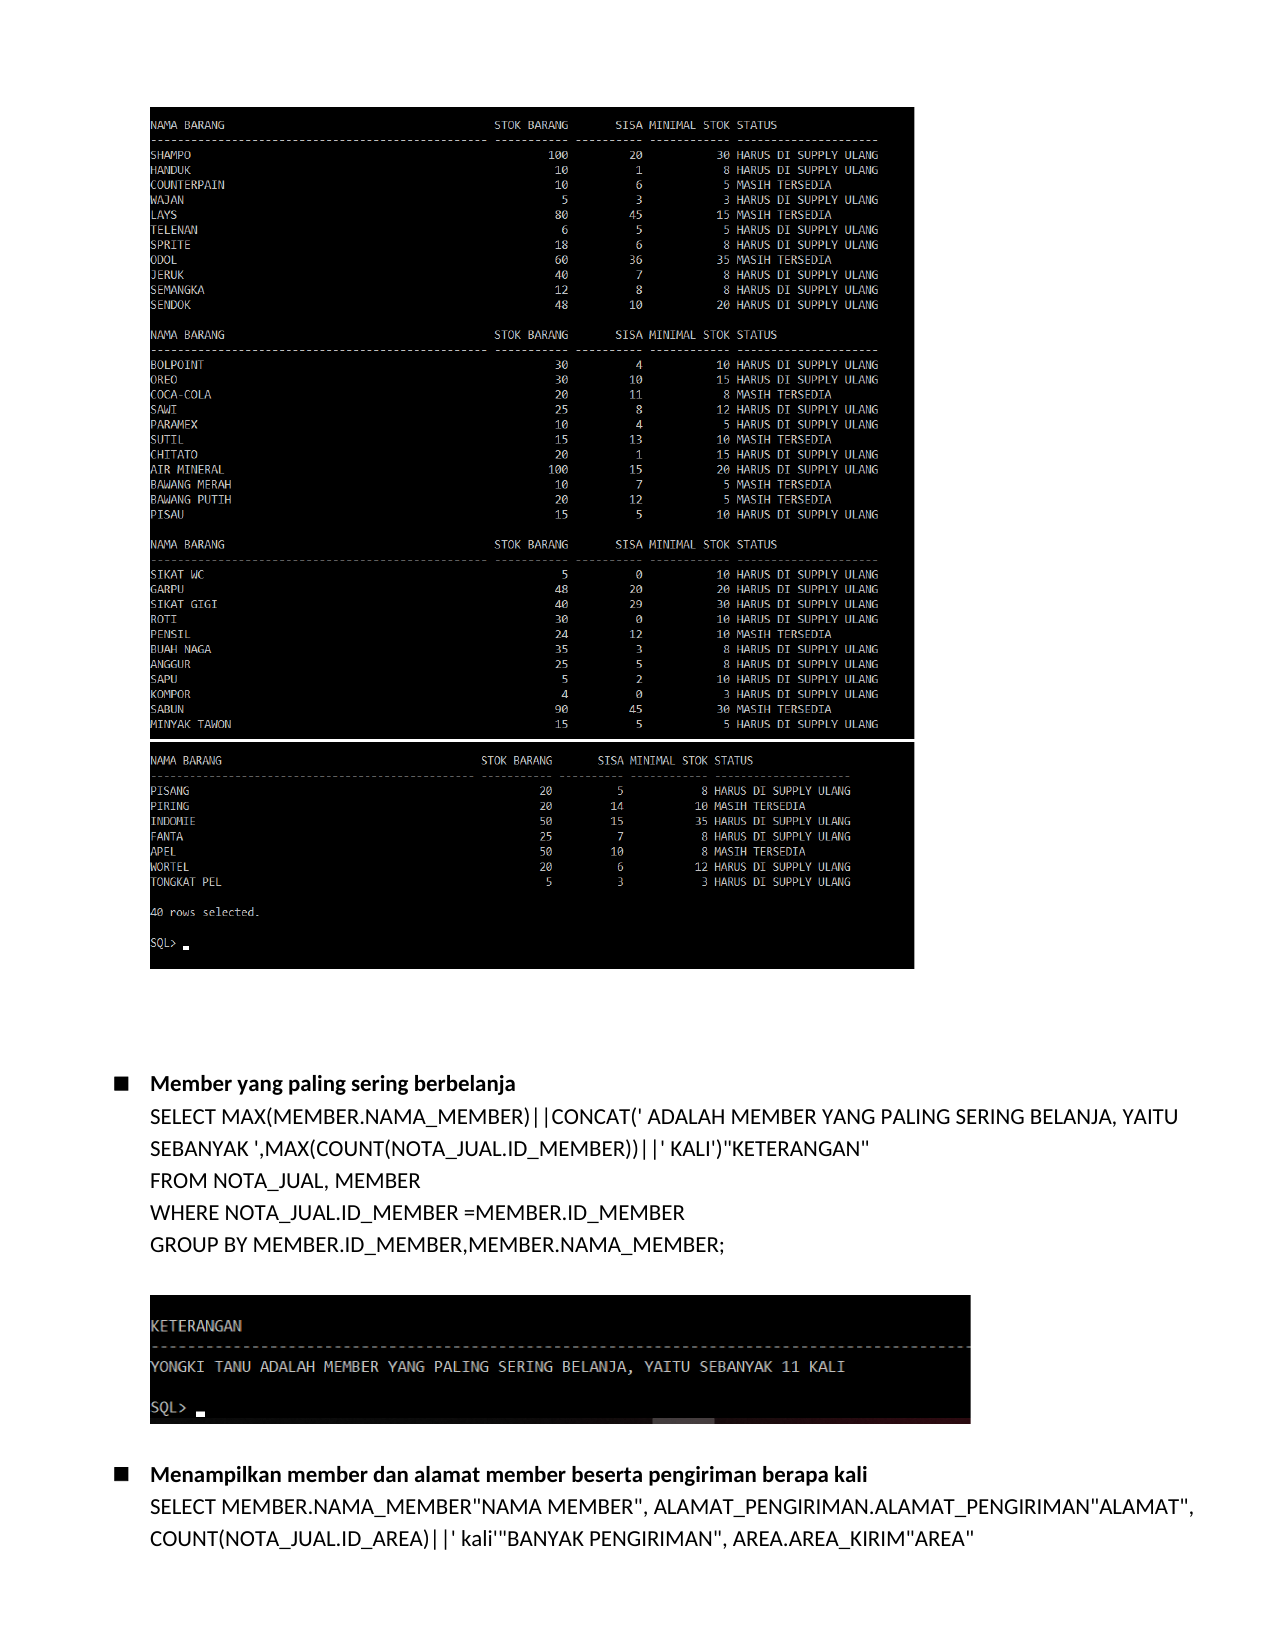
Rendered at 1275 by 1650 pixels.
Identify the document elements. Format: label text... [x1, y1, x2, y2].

list GROUP BY MEMBER.ID_MEMBER,MEMBER.NAMA_MEMBER; [150, 1231, 1200, 1258]
picture [150, 1295, 971, 1424]
picture [150, 107, 915, 739]
list SELECT MAX(MEMBER.NAMA_MEMBER)||CONCAT(' ADALAH MEMBER YANG PALING SERING BELANJA, YAITU SEBANYAK ',MAX(COUNT(NOTA_JUAL.ID_MEMBER))||' KALI')"KETERANGAN" [150, 1102, 1200, 1162]
list WHERE NOTA_JUAL.ID_MEMBER =MEMBER.ID_MEMBER [150, 1198, 1200, 1226]
list FROM NOTA_JUAL, MEMBER [150, 1166, 1200, 1194]
list Member yang paling sering berbelanja [112, 1069, 1200, 1098]
list SELECT MEMBER.NAMA_MEMBER"NAMA MEMBER", ALAMAT_PENGIRIMAN.ALAMAT_PENGIRIMAN"ALAMAT", COUNT(NOTA_JUAL.ID_AREA)||' kali'"BANYAK PENGIRIMAN", AREA.AREA_KIRIM"AREA" [150, 1492, 1200, 1552]
list Menampilkan member dan alamat member beserta pengiriman berapa kali [112, 1460, 1200, 1488]
picture [150, 742, 915, 969]
